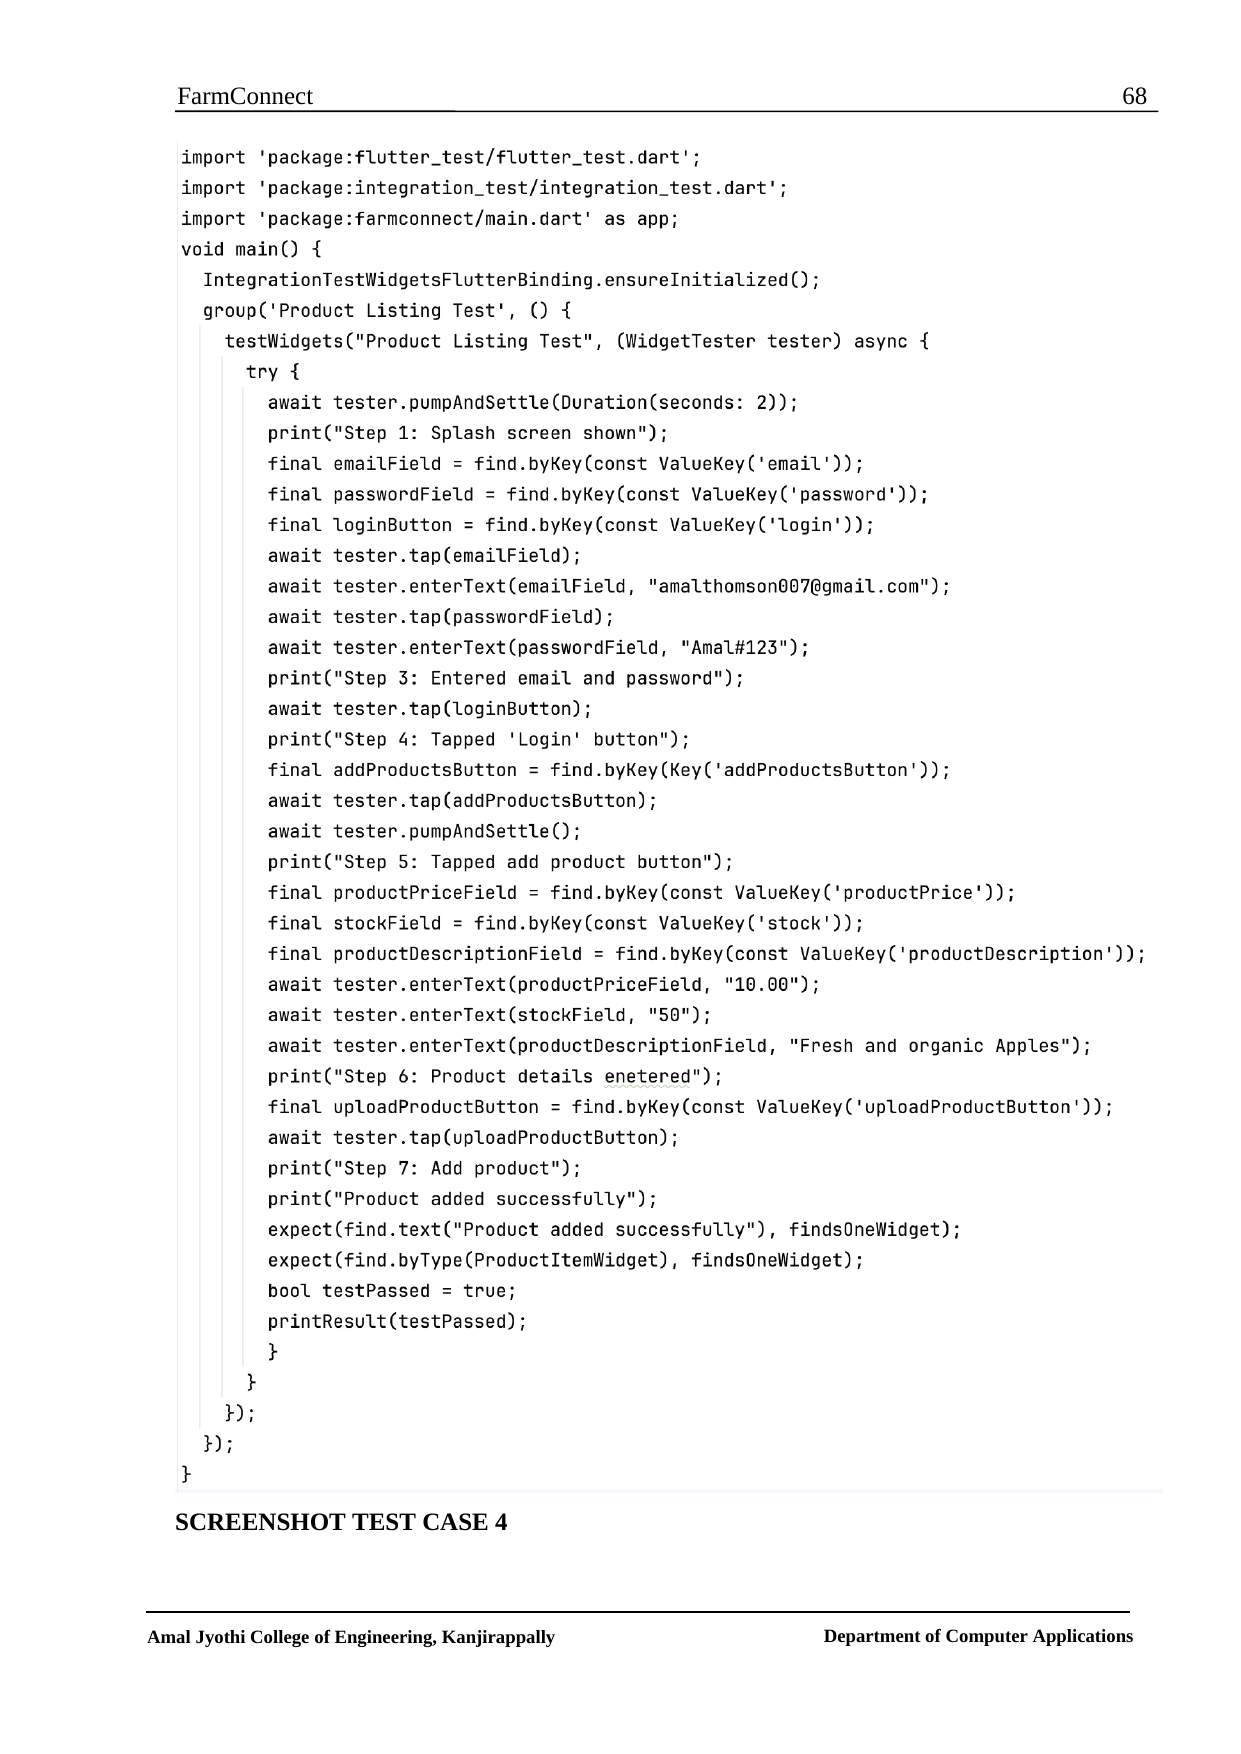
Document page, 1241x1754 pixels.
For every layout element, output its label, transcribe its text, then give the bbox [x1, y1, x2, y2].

picture [175, 141, 1163, 1493]
text SCREENSHOT TEST CASE 4 [175, 1507, 1162, 1535]
